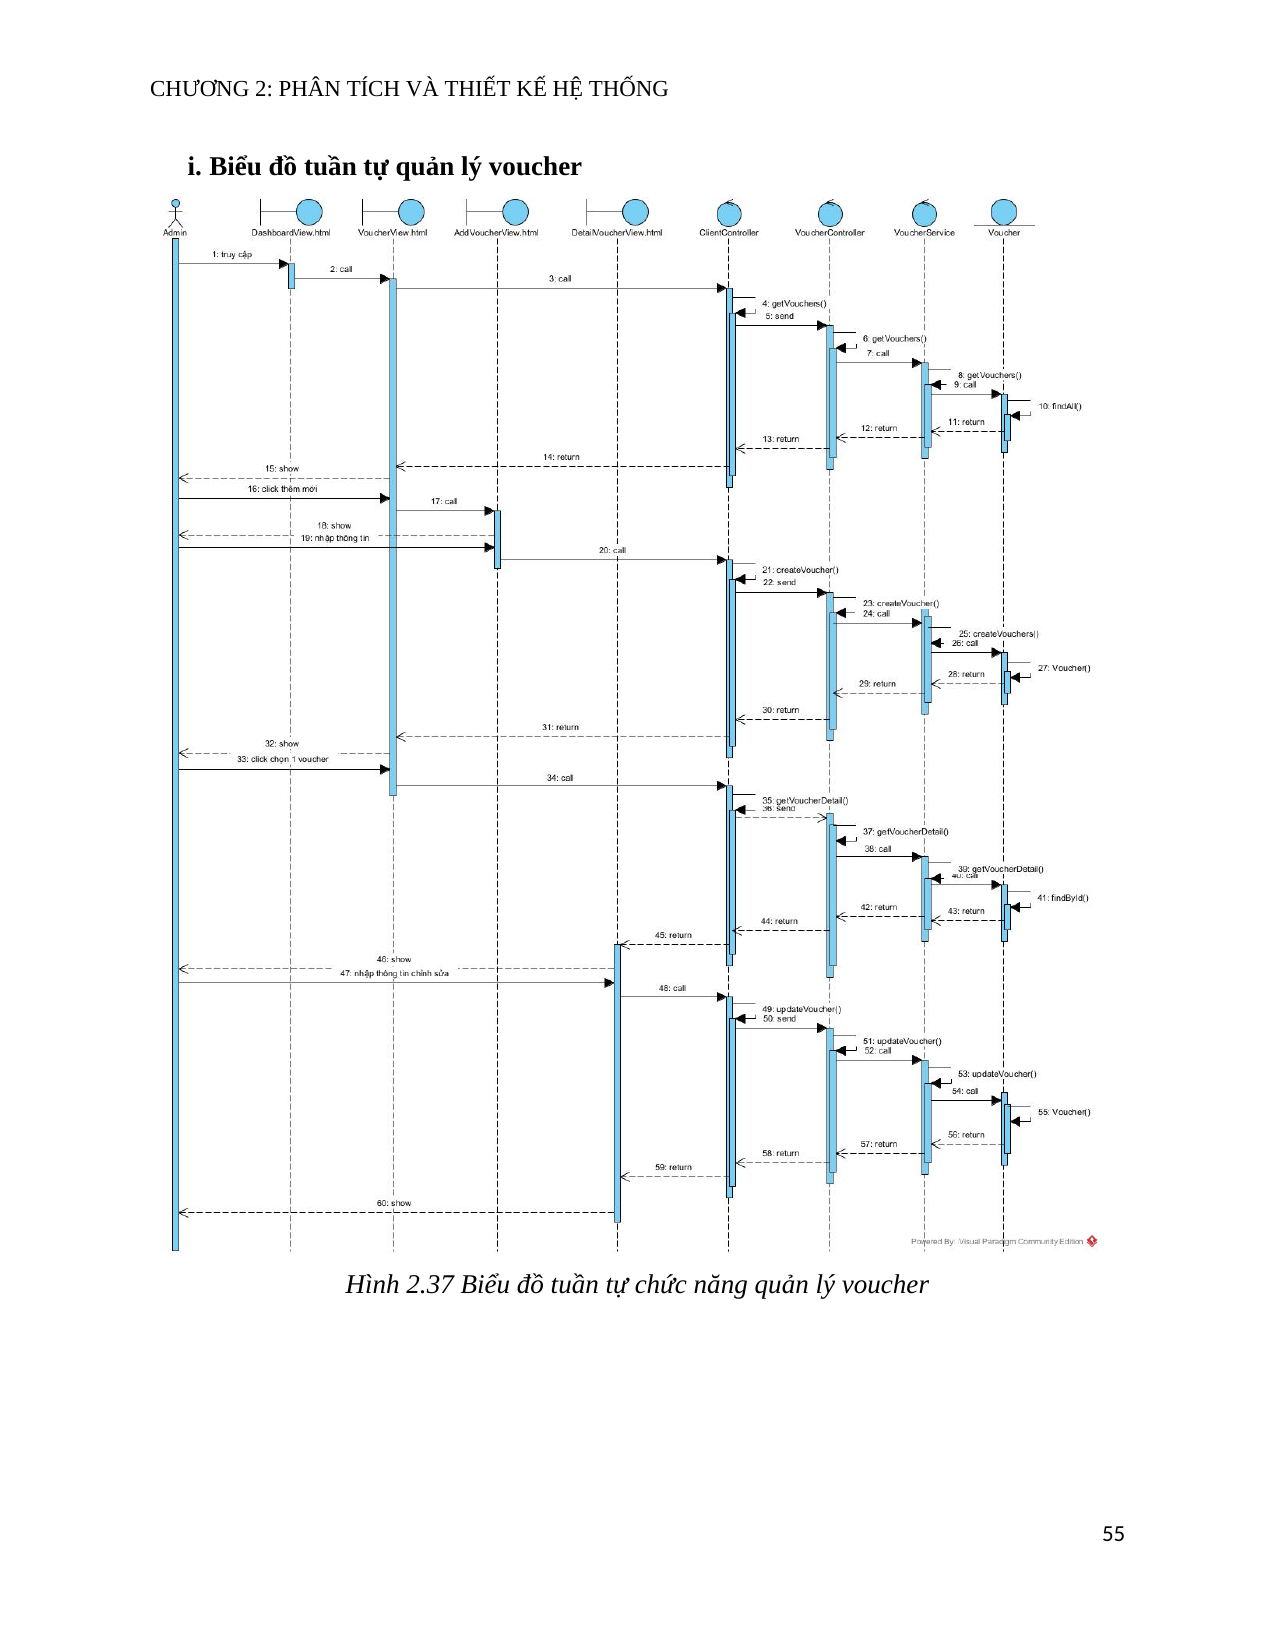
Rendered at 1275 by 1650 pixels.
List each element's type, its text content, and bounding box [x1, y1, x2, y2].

picture [150, 197, 1100, 1254]
text Hình 2.37 Biểu đồ tuần tự chức năng quản lý voucher [151, 1268, 1122, 1299]
list Biểu đồ tuần tự quản lý voucher [187, 150, 1122, 181]
